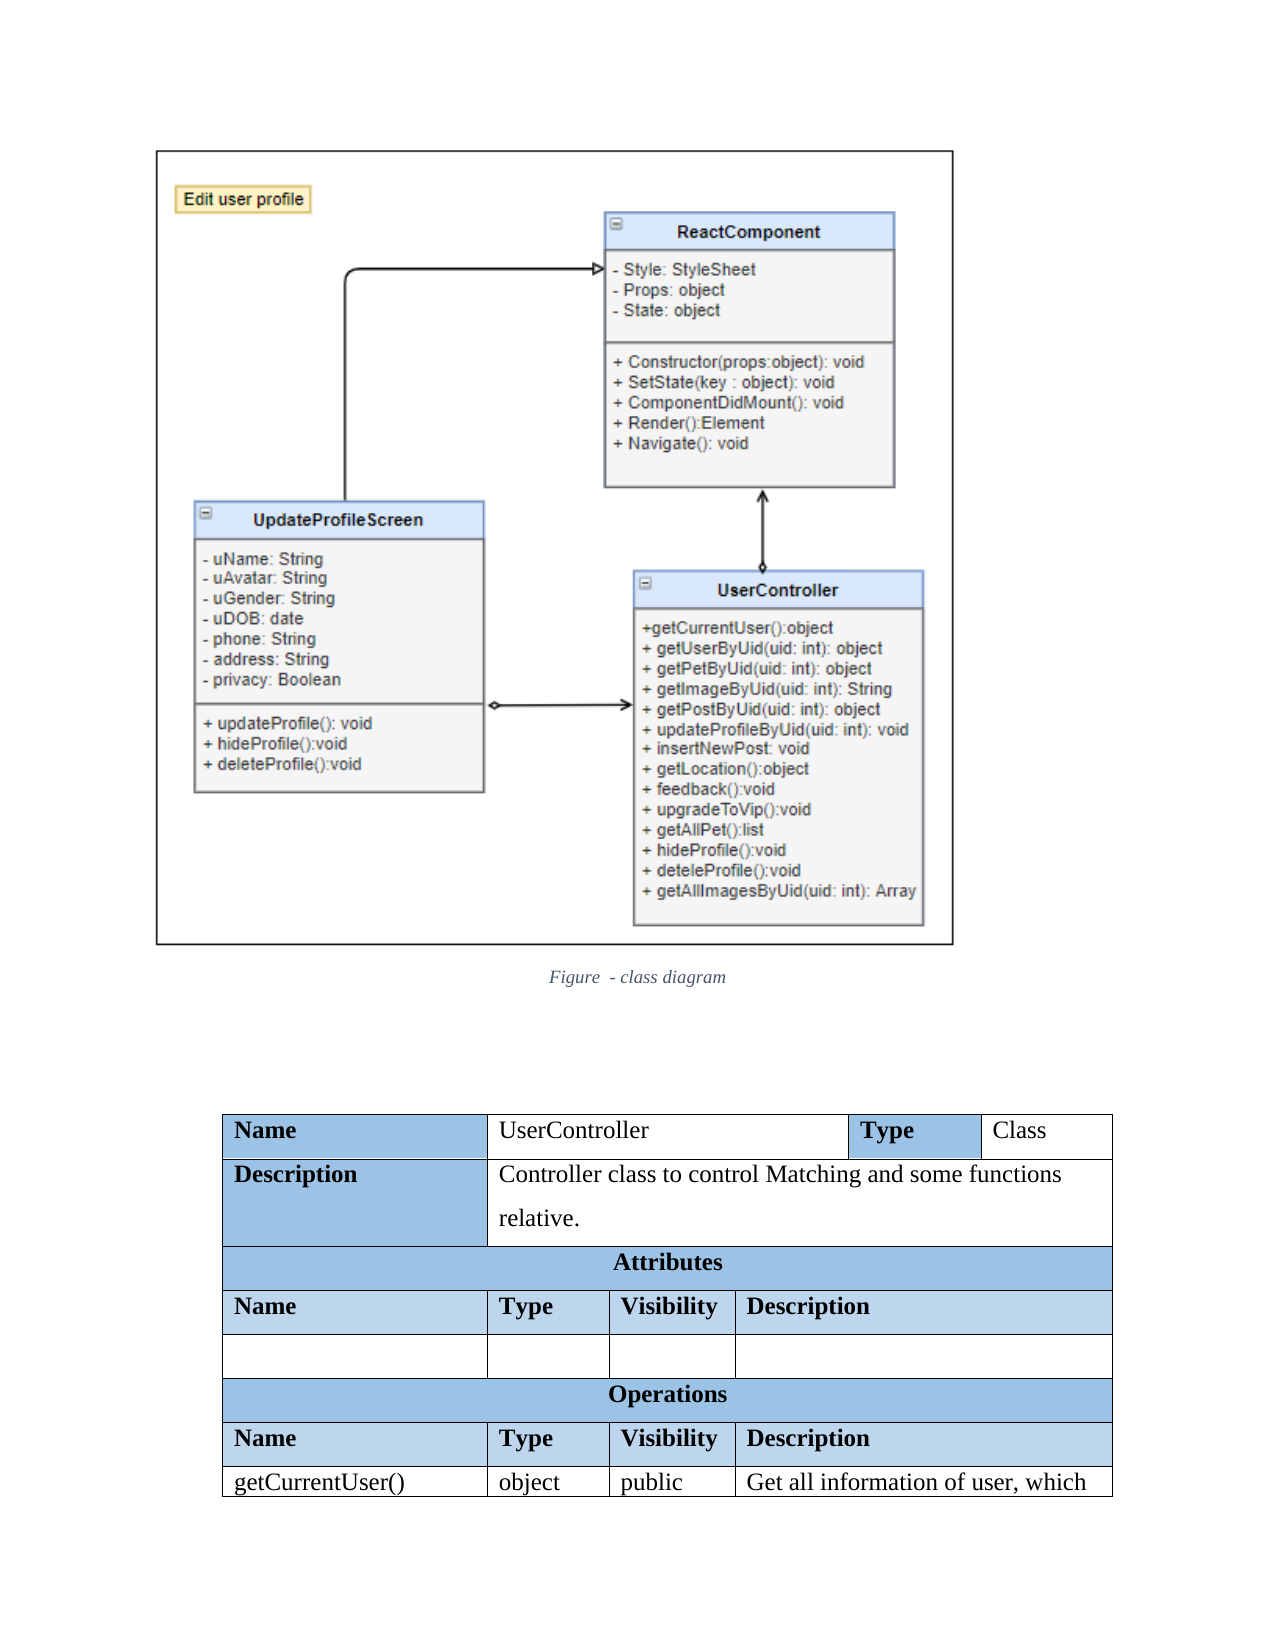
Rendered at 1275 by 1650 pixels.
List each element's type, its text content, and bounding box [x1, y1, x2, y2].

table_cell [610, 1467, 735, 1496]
picture [150, 150, 971, 947]
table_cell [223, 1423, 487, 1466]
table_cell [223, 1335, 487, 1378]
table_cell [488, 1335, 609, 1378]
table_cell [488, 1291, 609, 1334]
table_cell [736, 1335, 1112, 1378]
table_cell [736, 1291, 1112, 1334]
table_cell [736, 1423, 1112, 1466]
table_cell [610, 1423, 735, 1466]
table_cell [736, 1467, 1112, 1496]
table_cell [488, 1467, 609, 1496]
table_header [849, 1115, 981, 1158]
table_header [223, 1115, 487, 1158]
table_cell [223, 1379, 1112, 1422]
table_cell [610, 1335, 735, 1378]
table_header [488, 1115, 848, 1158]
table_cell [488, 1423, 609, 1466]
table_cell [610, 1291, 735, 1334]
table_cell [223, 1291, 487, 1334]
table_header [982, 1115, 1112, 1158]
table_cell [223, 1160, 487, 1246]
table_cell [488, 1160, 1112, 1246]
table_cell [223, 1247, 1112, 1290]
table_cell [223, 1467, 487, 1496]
text Figure - class diagram [150, 966, 1125, 987]
